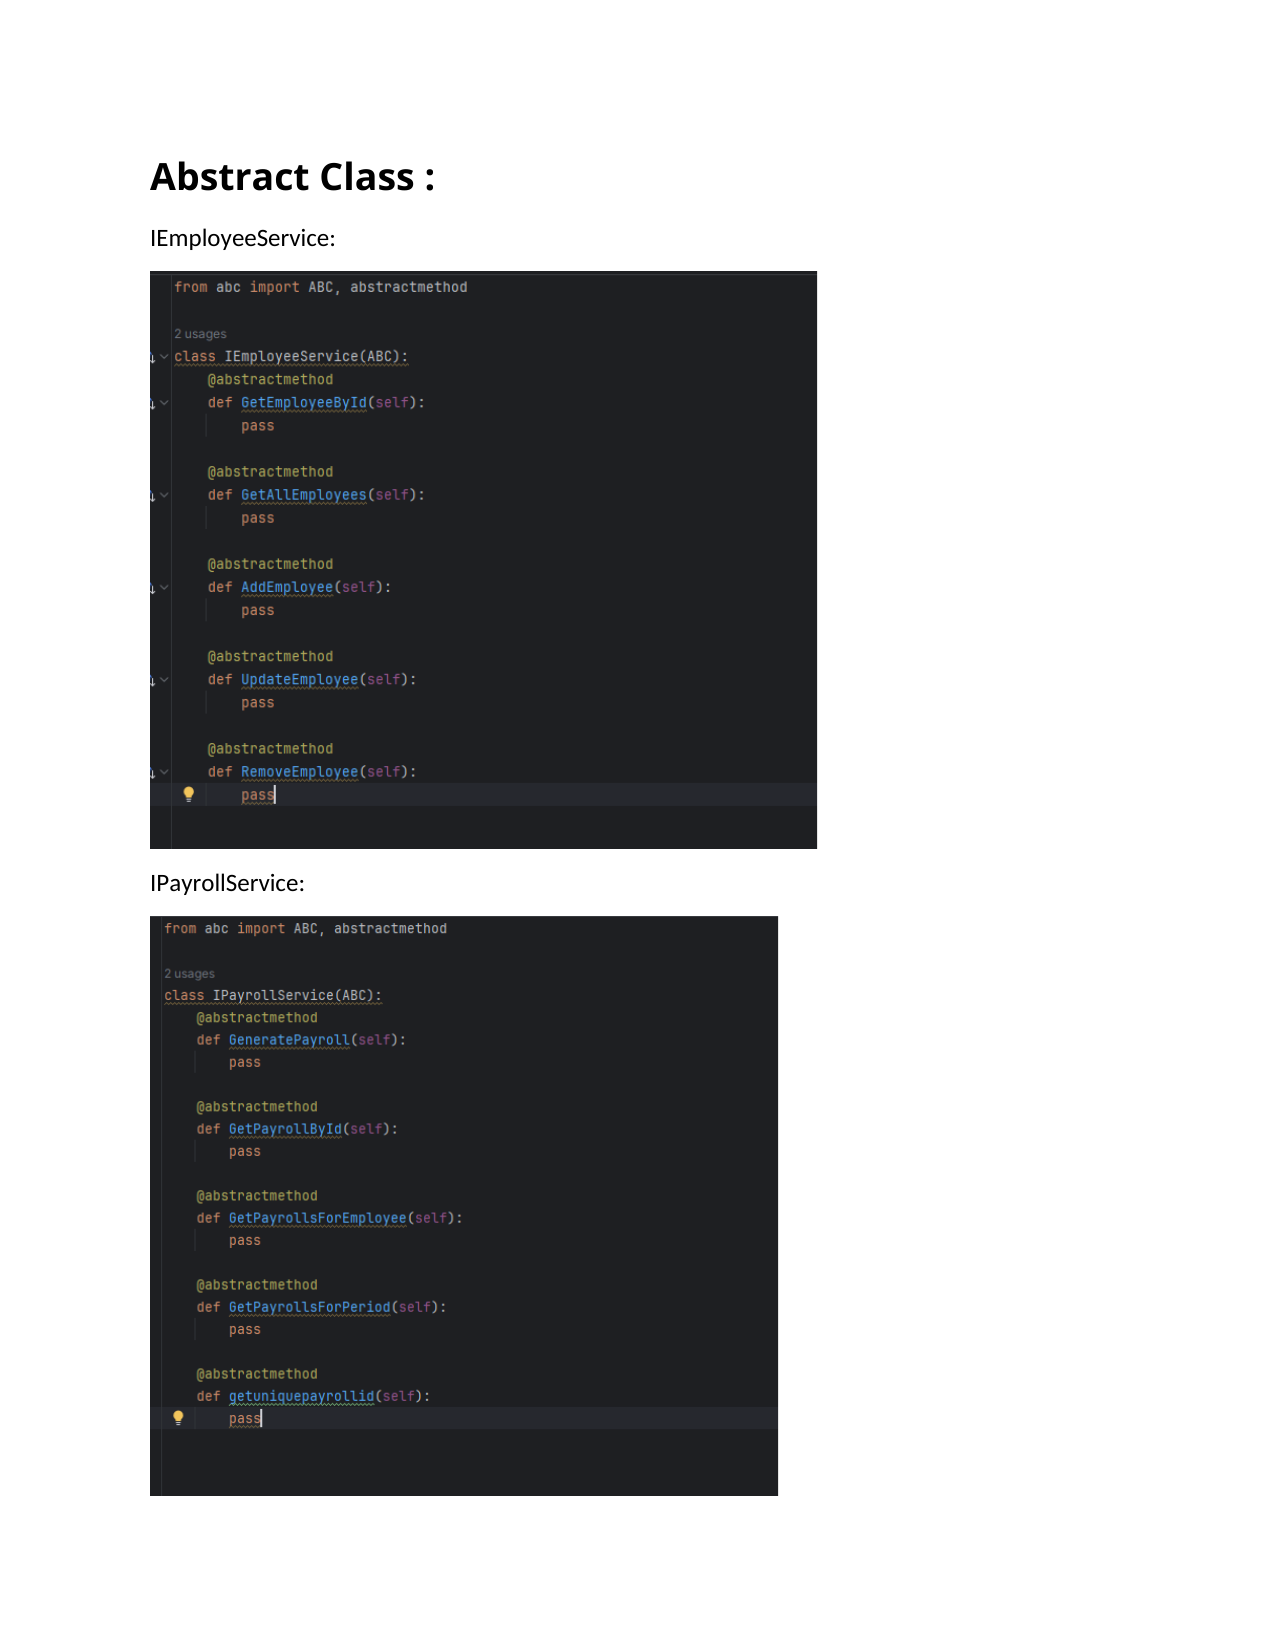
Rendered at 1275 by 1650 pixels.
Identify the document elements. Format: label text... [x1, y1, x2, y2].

text IEmployeeService: [150, 222, 1125, 252]
text IPayrollService: [150, 867, 1125, 898]
text Abstract Class : [150, 150, 1125, 201]
picture [150, 271, 818, 849]
picture [150, 916, 779, 1496]
